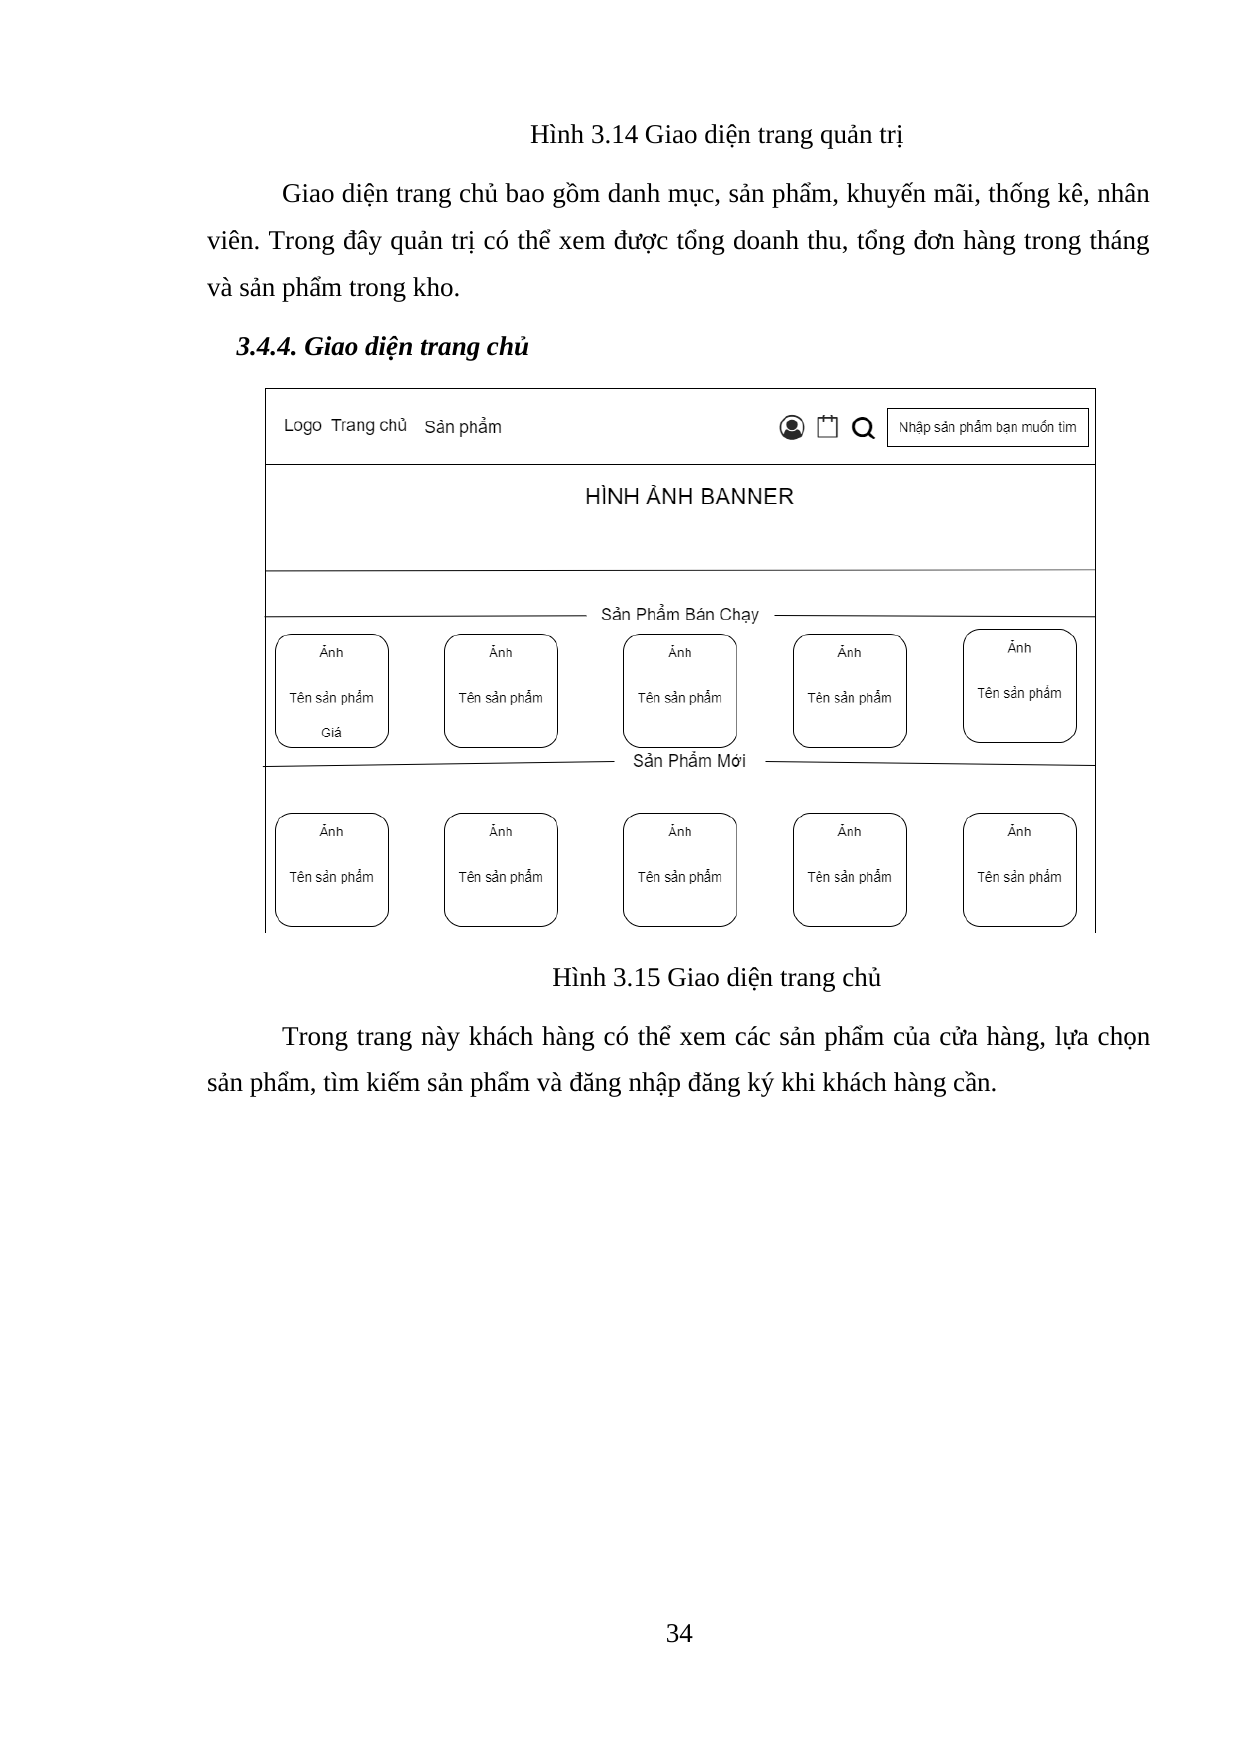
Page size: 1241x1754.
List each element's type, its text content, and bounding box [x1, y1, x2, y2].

picture [262, 388, 1097, 933]
text Giao diện trang chủ bao gồm danh mục, sản phẩm, khuyến mãi, thống kê, nhân viên. Trong đây quản trị có thể xem được tổng doanh thu, tổng đơn hàng trong tháng và sản phẩm trong kho. [207, 177, 1152, 302]
text Trong trang này khách hàng có thể xem các sản phẩm của cửa hàng, lựa chọn sản phẩm, tìm kiếm sản phẩm và đăng nhập đăng ký khi khách hàng cần. [207, 1020, 1152, 1098]
subtitle Giao diện trang chủ [236, 330, 1152, 361]
